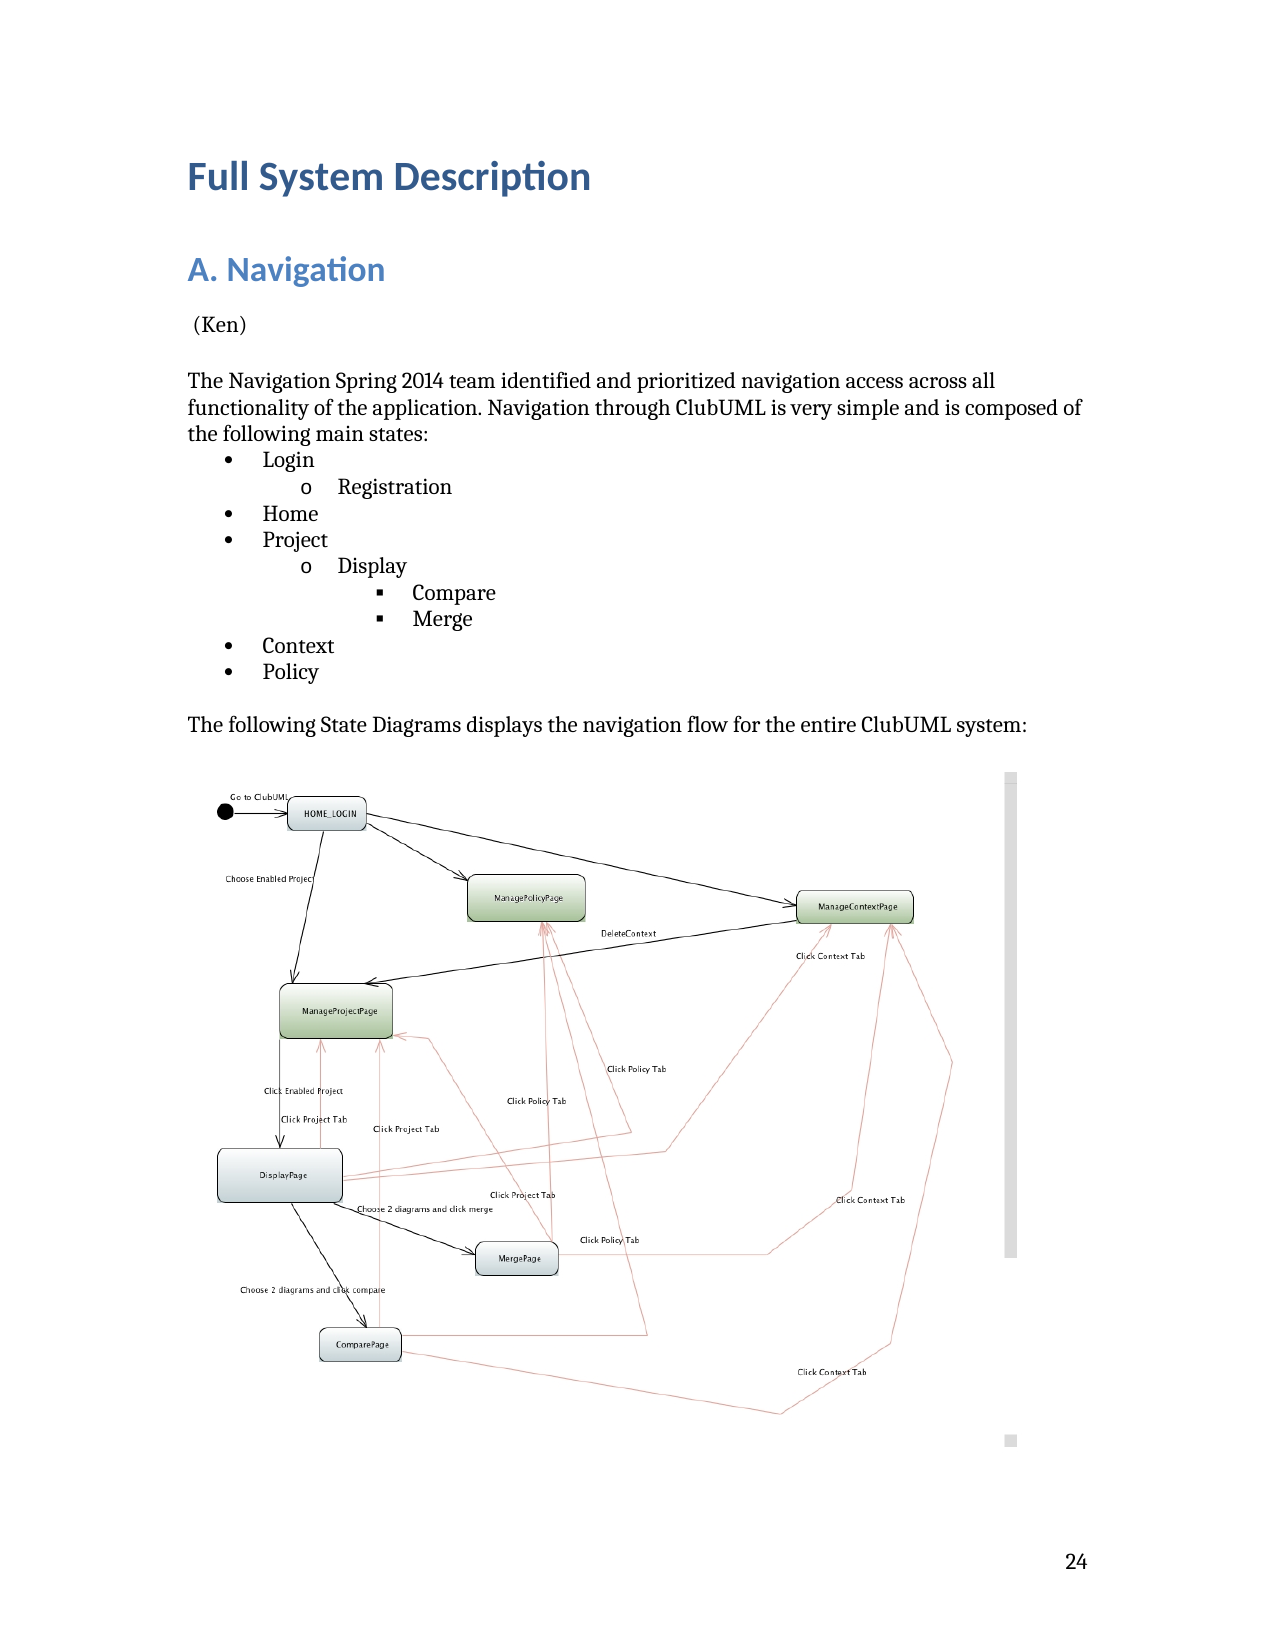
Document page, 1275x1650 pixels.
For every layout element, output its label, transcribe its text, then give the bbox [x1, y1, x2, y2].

list Project [225, 527, 1087, 553]
list Login [225, 447, 1087, 473]
list Registration [300, 473, 1087, 500]
list Compare [375, 580, 1087, 606]
list Policy [225, 659, 1087, 685]
list Home [225, 500, 1087, 527]
text The following State Diagrams displays the navigation flow for the entire ClubUML system: [187, 712, 1087, 738]
list Display [300, 553, 1087, 580]
list Merge [375, 606, 1087, 633]
text (Ken) [187, 312, 1087, 338]
subtitle A. Navigation [187, 247, 1087, 290]
text The Navigation Spring 2014 team identified and prioritized navigation access across all functionality of the application. Navigation through ClubUML is very simple and is composed of the following main states: [187, 368, 1087, 447]
list Context [225, 633, 1087, 659]
subtitle Full System Description [187, 150, 1087, 201]
picture [187, 764, 1024, 1454]
